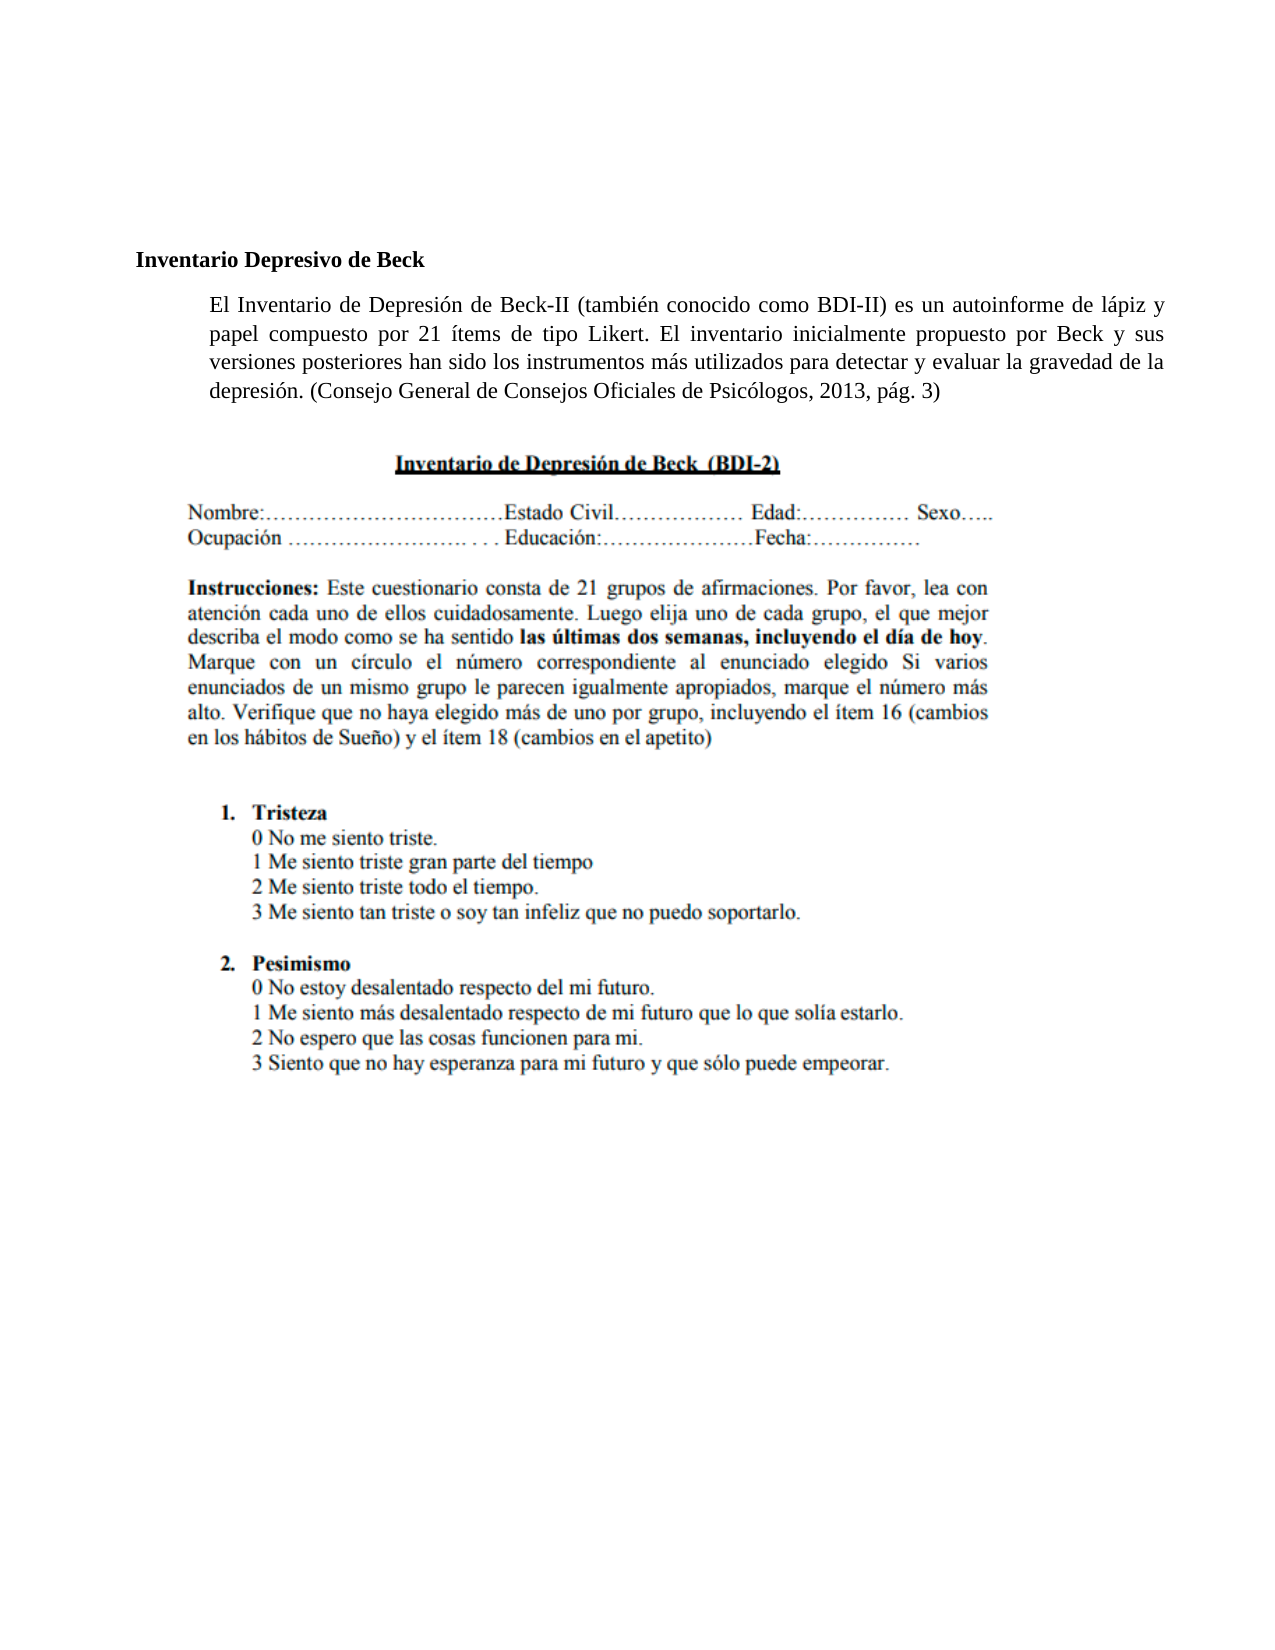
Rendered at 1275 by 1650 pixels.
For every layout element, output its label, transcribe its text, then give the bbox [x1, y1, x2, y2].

picture [135, 422, 1047, 1086]
text El Inventario de Depresión de Beck-II (también conocido como BDI-II) es un autoinforme de lápiz y papel compuesto por 21 ítems de tipo Likert. El inventario inicialmente propuesto por Beck y sus versiones posteriores han sido los instrumentos más utilizados para detectar y evaluar la gravedad de la depresión. [209, 292, 1167, 403]
text Inventario Depresivo de Beck [135, 246, 1167, 273]
